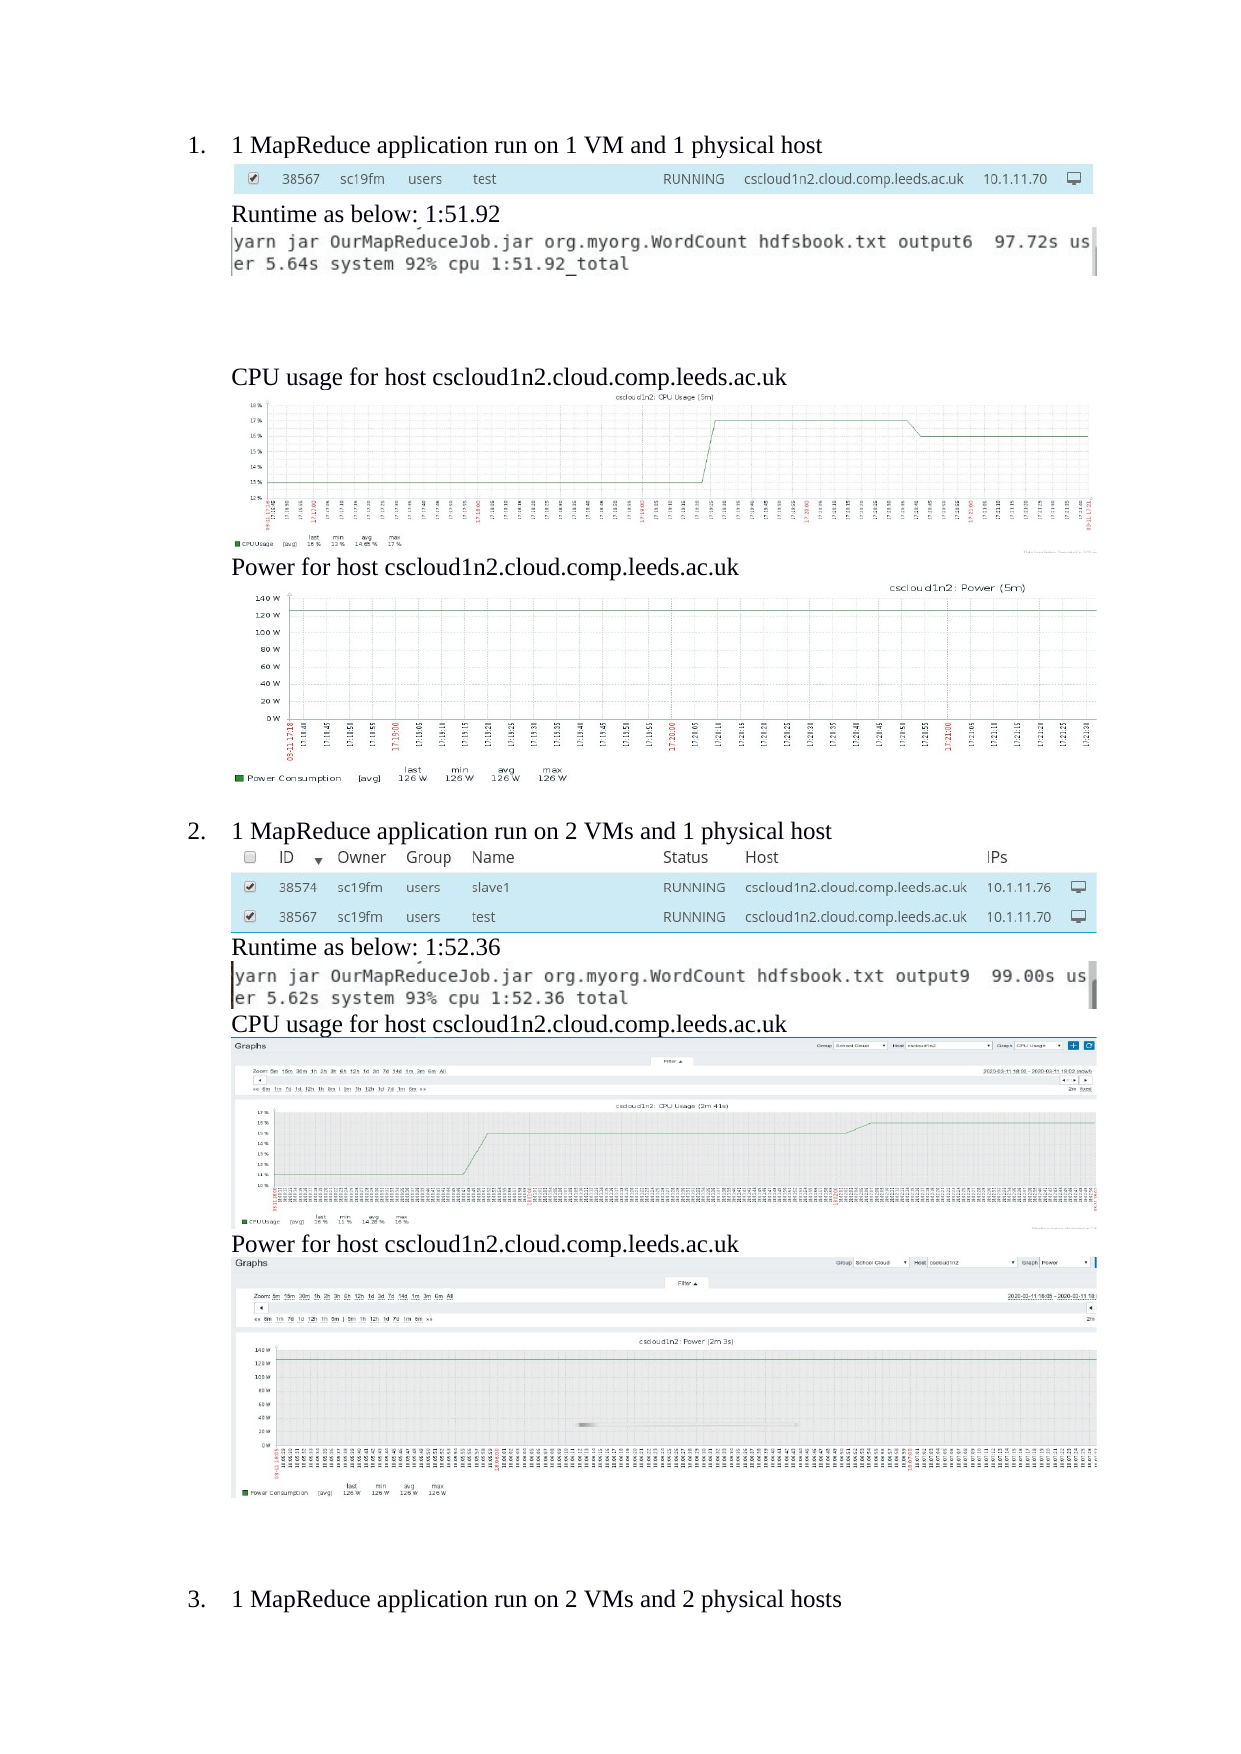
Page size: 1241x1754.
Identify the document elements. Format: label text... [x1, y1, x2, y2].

list 1 MapReduce application run on 2 VMs and 2 physical hosts [187, 1584, 1053, 1613]
picture [231, 845, 1097, 933]
list 1 MapReduce application run on 2 VMs and 1 physical host [187, 816, 1053, 845]
picture [231, 227, 1097, 276]
text Runtime as below: 1:52.36 [231, 933, 1053, 961]
picture [231, 390, 1097, 553]
text Power for host cscloud1n2.cloud.comp.leeds.ac.uk [231, 553, 1053, 581]
text CPU usage for host cscloud1n2.cloud.comp.leeds.ac.uk [231, 362, 1053, 390]
picture [231, 158, 1097, 199]
text Runtime as below: 1:51.92 [231, 199, 1053, 227]
list 1 MapReduce application run on 1 VM and 1 physical host [187, 130, 1053, 159]
picture [231, 1037, 1097, 1229]
text Power for host cscloud1n2.cloud.comp.leeds.ac.uk [231, 1229, 1053, 1257]
picture [231, 961, 1097, 1009]
text CPU usage for host cscloud1n2.cloud.comp.leeds.ac.uk [231, 1009, 1053, 1037]
picture [231, 581, 1097, 788]
picture [231, 1257, 1097, 1498]
